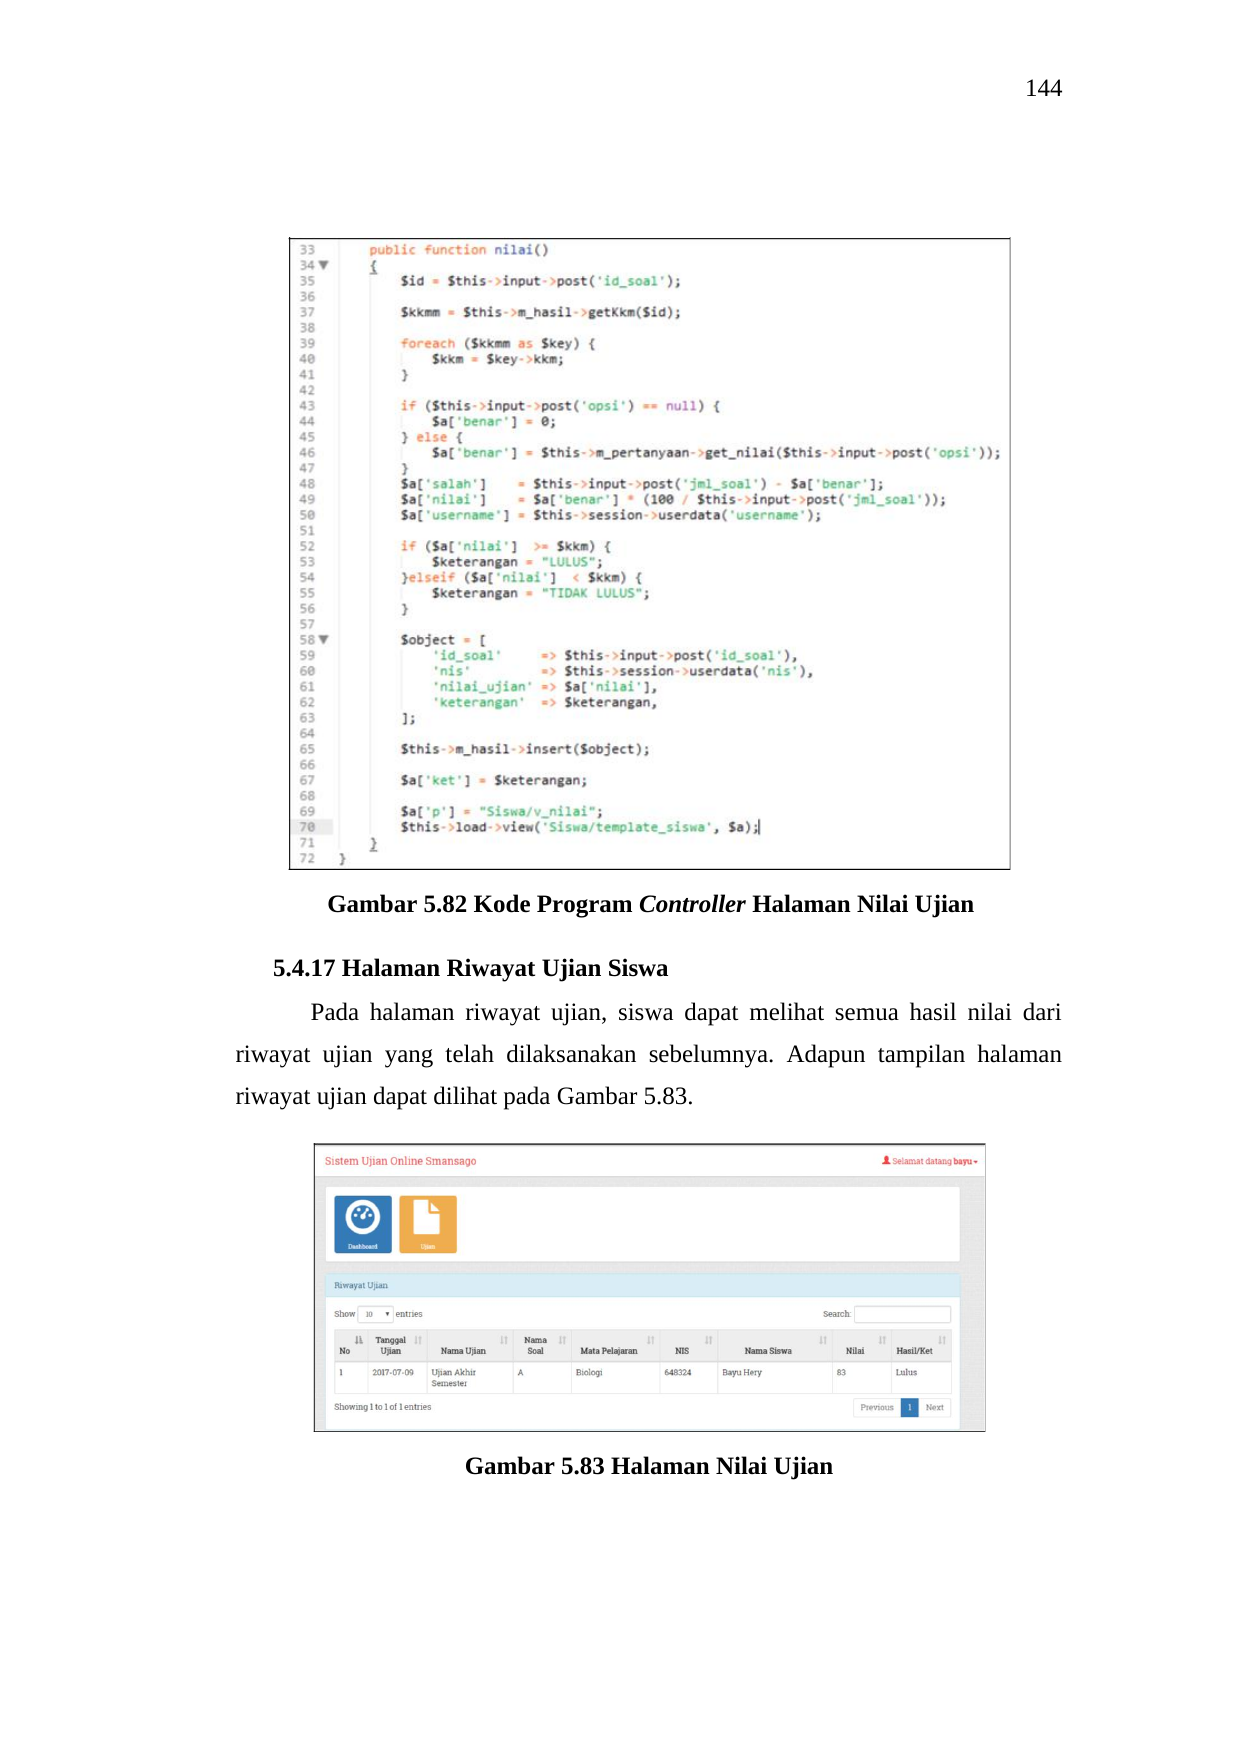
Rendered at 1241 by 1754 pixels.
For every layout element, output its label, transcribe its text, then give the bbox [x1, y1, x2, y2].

text Gambar 5.83 Halaman Nilai Ujian [464, 1451, 1090, 1479]
picture [313, 1143, 986, 1432]
text 5.4.17 Halaman Riwayat Ujian Siswa [273, 953, 1090, 982]
text Gambar 5.82 Kode Program Controller Halaman Nilai Ujian [327, 889, 1090, 918]
text 144 [1025, 73, 1090, 101]
picture [288, 237, 1011, 870]
text Pada halaman riwayat ujian, siswa dapat melihat semua hasil nilai dari riwayat ujian yang telah dilaksanakan sebelumnya. Adapun tampilan halaman riwayat ujian dapat dilihat pada Gambar 5.83. [235, 997, 1062, 1110]
